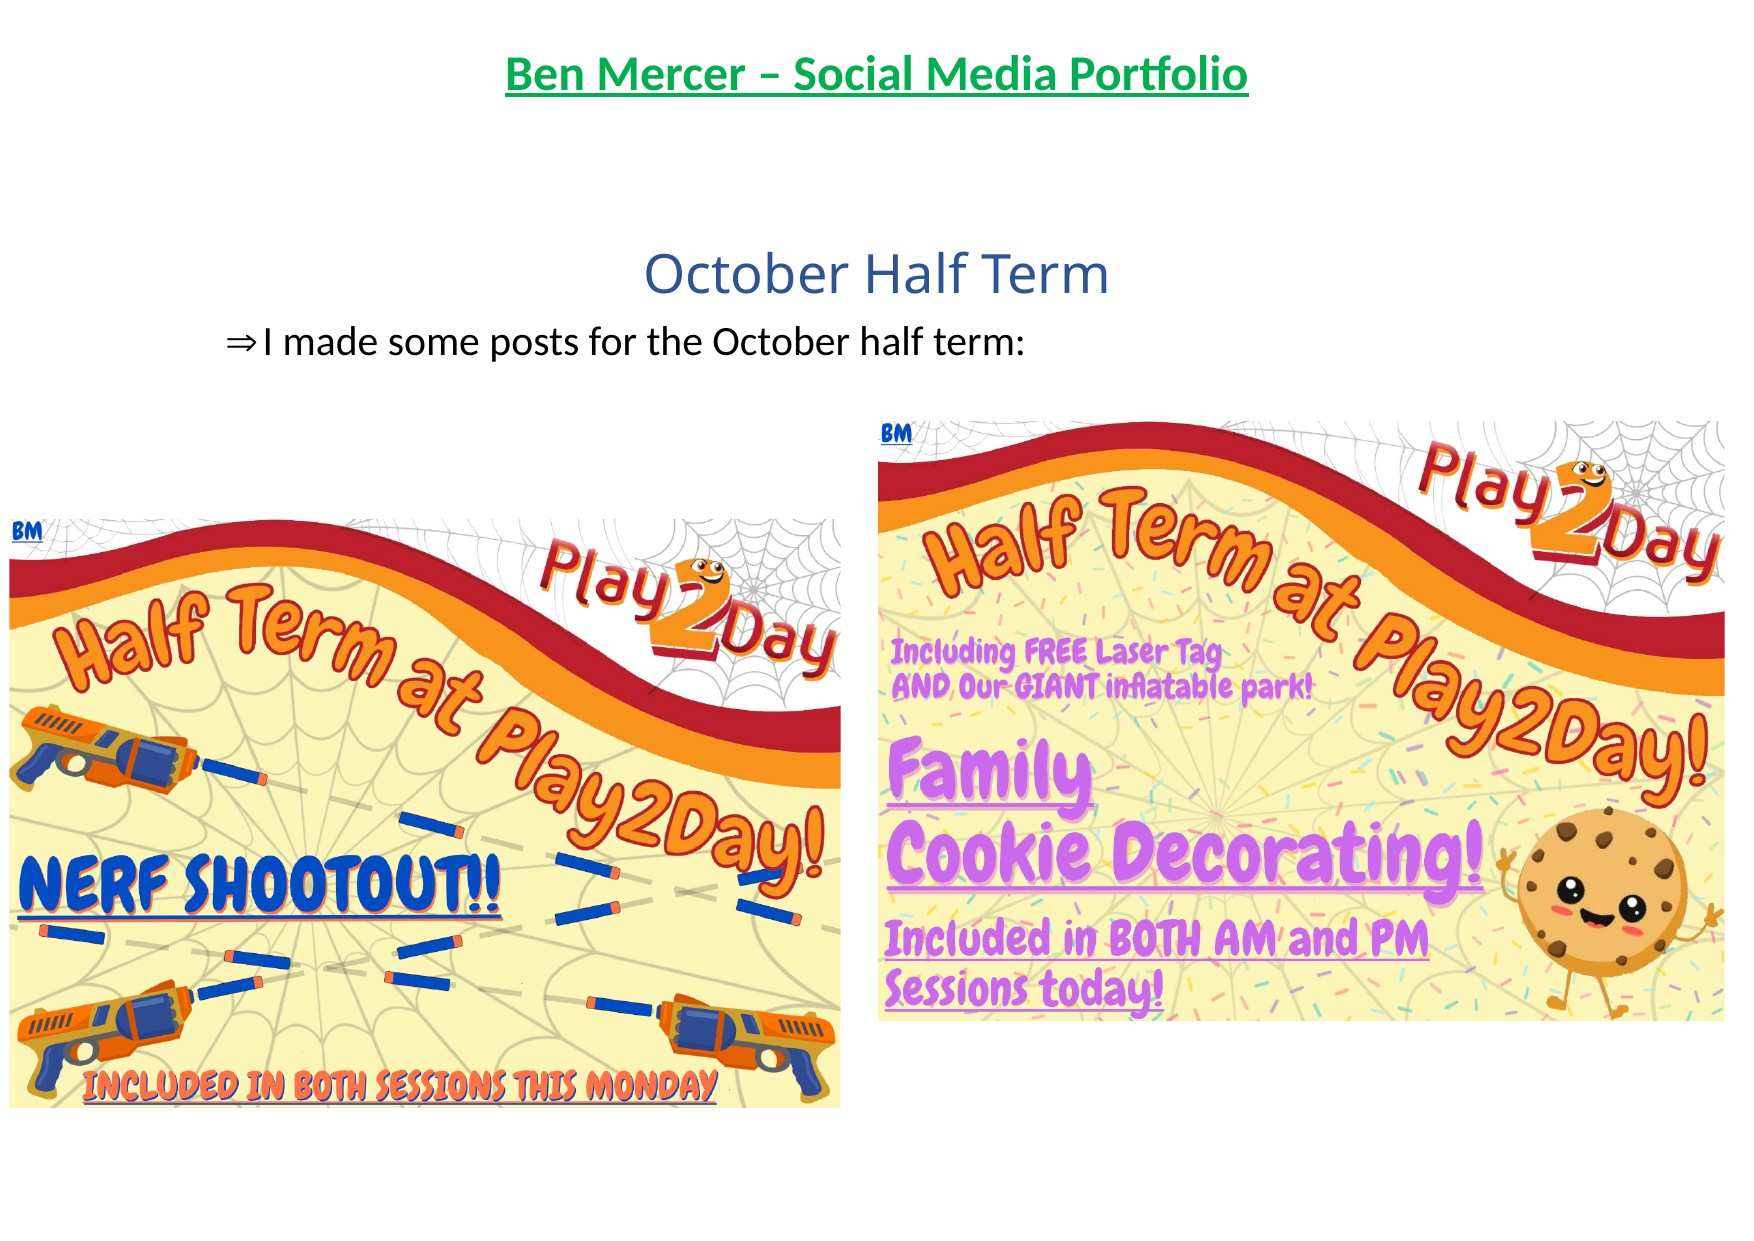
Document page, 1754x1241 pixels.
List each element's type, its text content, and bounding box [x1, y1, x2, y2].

picture [878, 421, 1725, 1021]
picture [9, 519, 841, 1108]
subtitle October Half Term [150, 235, 1604, 309]
list I made some posts for the October half term: [225, 315, 1604, 366]
